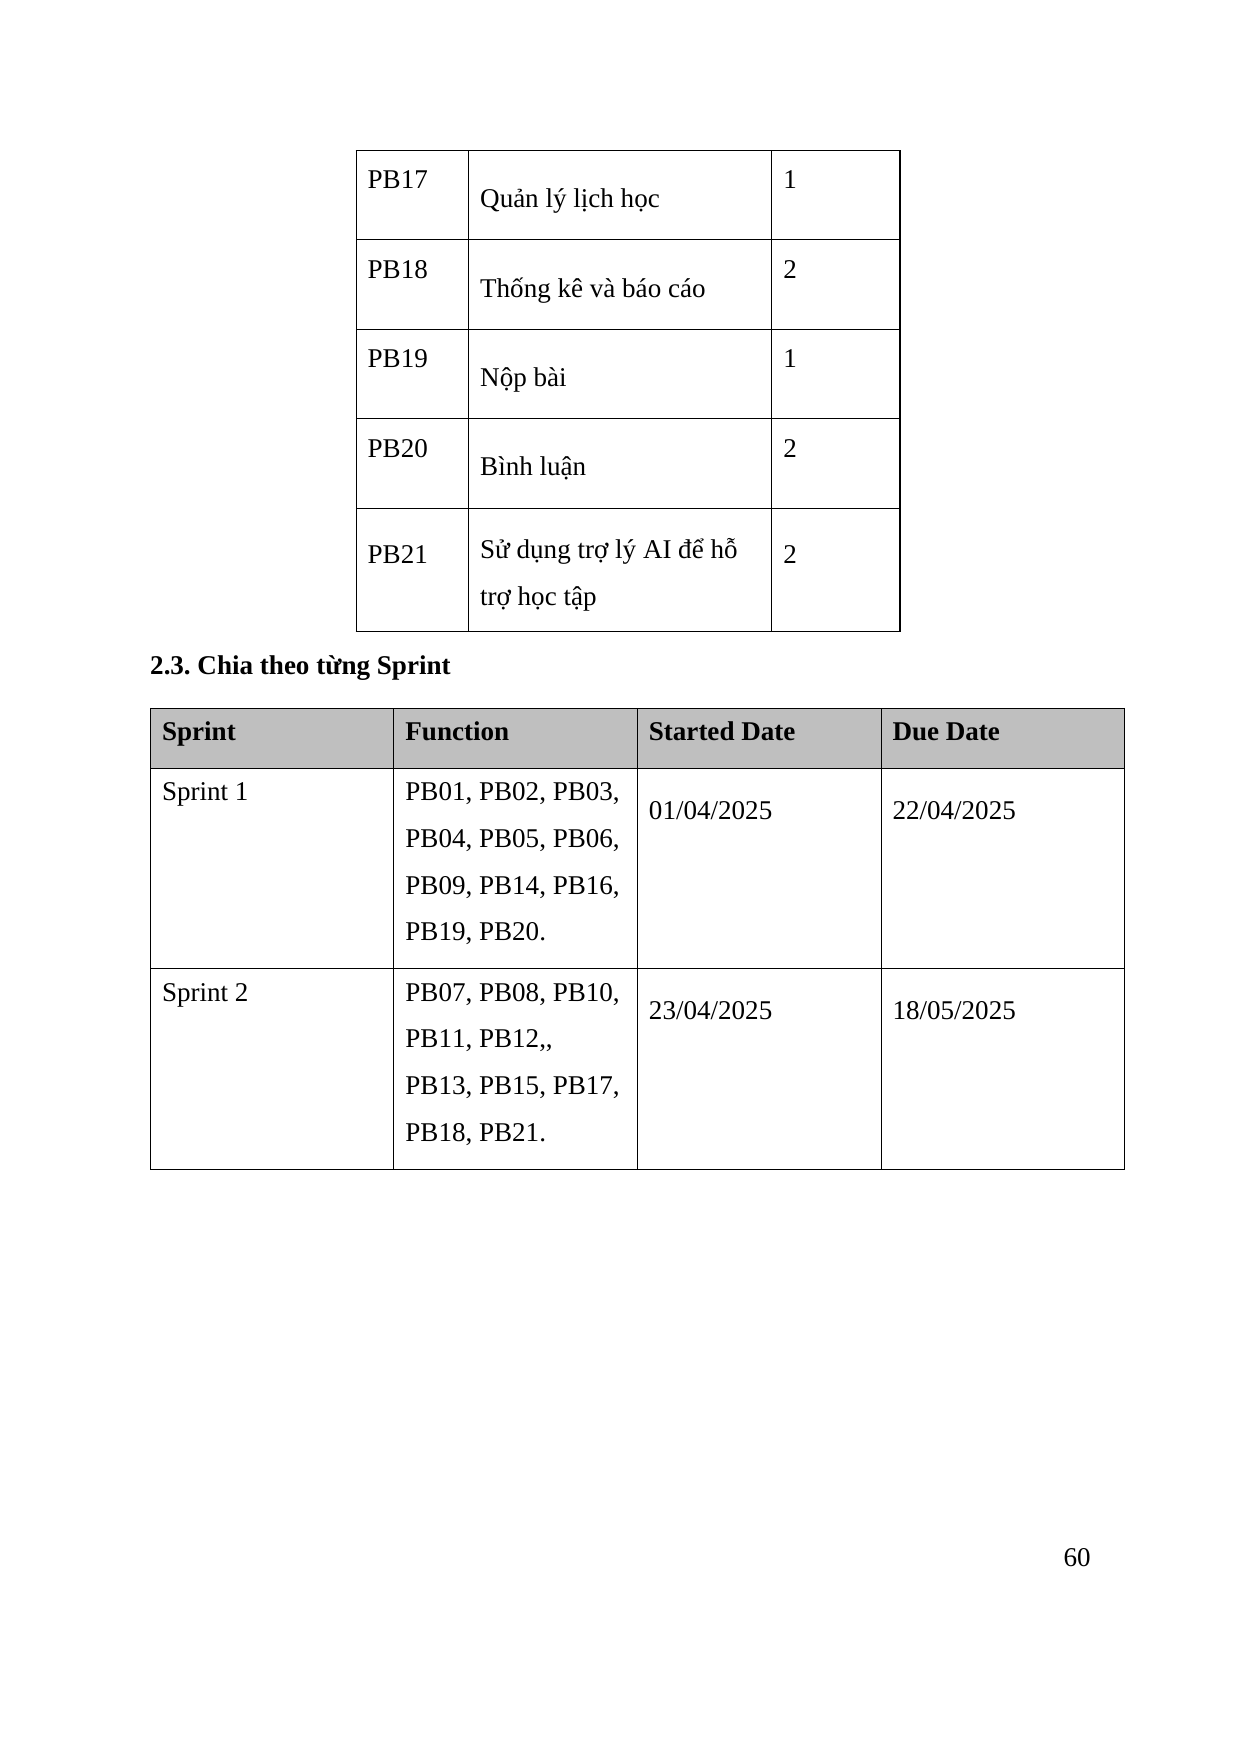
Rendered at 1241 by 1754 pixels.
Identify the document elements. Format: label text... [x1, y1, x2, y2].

table_cell 22/04/2025 [882, 769, 1124, 968]
table_cell PB20 [357, 419, 468, 507]
table_cell Sprint 2 [151, 969, 393, 1168]
table_cell 18/05/2025 [882, 969, 1124, 1168]
table_cell Quản lý lịch học [469, 151, 771, 239]
table_cell PB21 [357, 509, 468, 631]
table_cell Thống kê và báo cáo [469, 240, 771, 329]
table_cell Nộp bài [469, 330, 771, 418]
table_cell 2 [772, 419, 899, 507]
table_cell 1 [772, 151, 899, 239]
table_header Due Date [882, 709, 1124, 768]
table_cell Sử dụng trợ lý AI để hỗ trợ học tập [469, 509, 771, 631]
table_header Sprint [151, 709, 393, 768]
subtitle 2.3. Chia theo từng Sprint [150, 649, 1090, 680]
table_cell PB07, PB08, PB10, PB11, PB12,, PB13, PB15, PB17, PB18, PB21. [394, 969, 637, 1168]
table_cell 2 [772, 509, 899, 631]
table_cell Sprint 1 [151, 769, 393, 968]
table_cell 1 [772, 330, 899, 418]
table_cell Bình luận [469, 419, 771, 507]
table_header Started Date [638, 709, 881, 768]
table_cell 2 [772, 240, 899, 329]
table_cell 01/04/2025 [638, 769, 881, 968]
table_cell PB18 [357, 240, 468, 329]
table_cell PB17 [357, 151, 468, 239]
table_header Function [394, 709, 637, 768]
table_cell 23/04/2025 [638, 969, 881, 1168]
table_cell PB19 [357, 330, 468, 418]
table_cell PB01, PB02, PB03, PB04, PB05, PB06, PB09, PB14, PB16, PB19, PB20. [394, 769, 637, 968]
